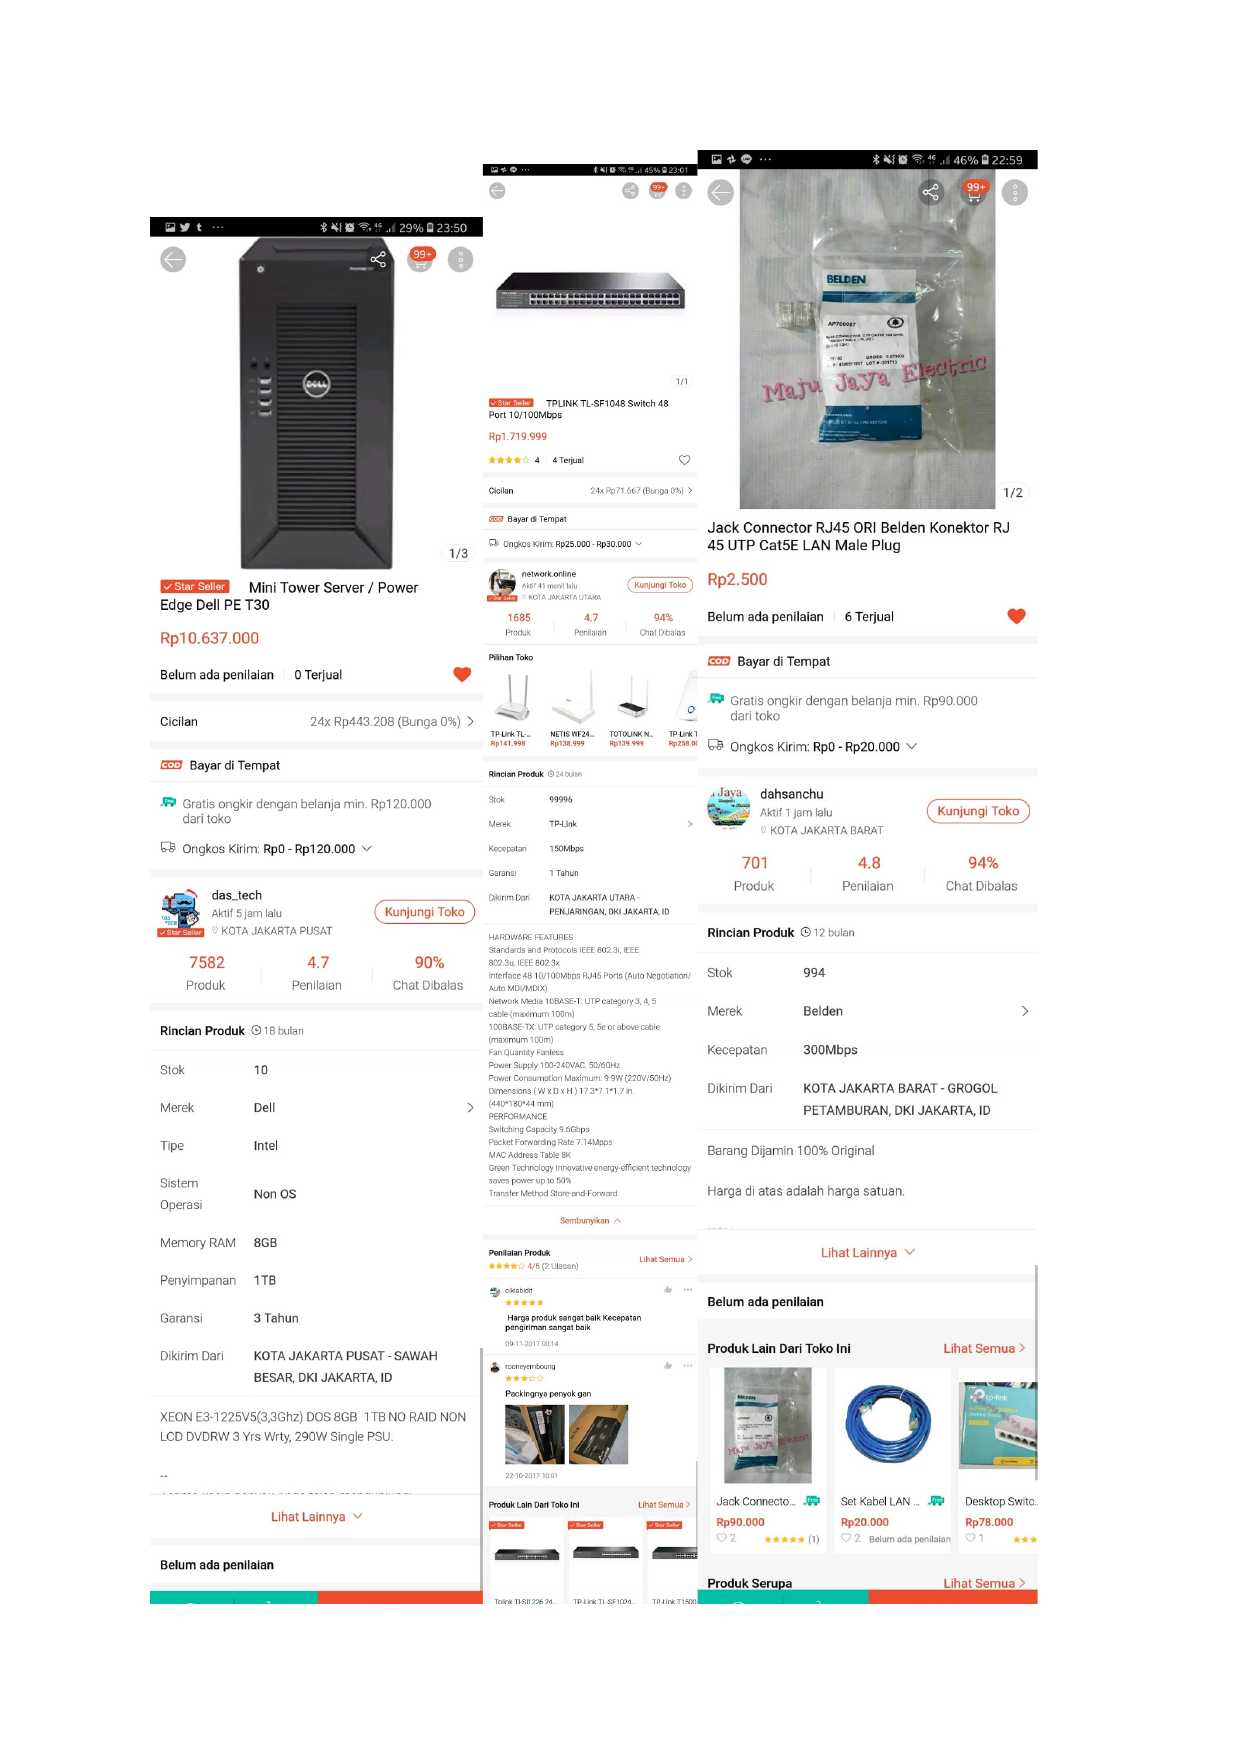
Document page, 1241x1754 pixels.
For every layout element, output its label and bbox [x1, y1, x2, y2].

picture [150, 150, 1038, 1604]
